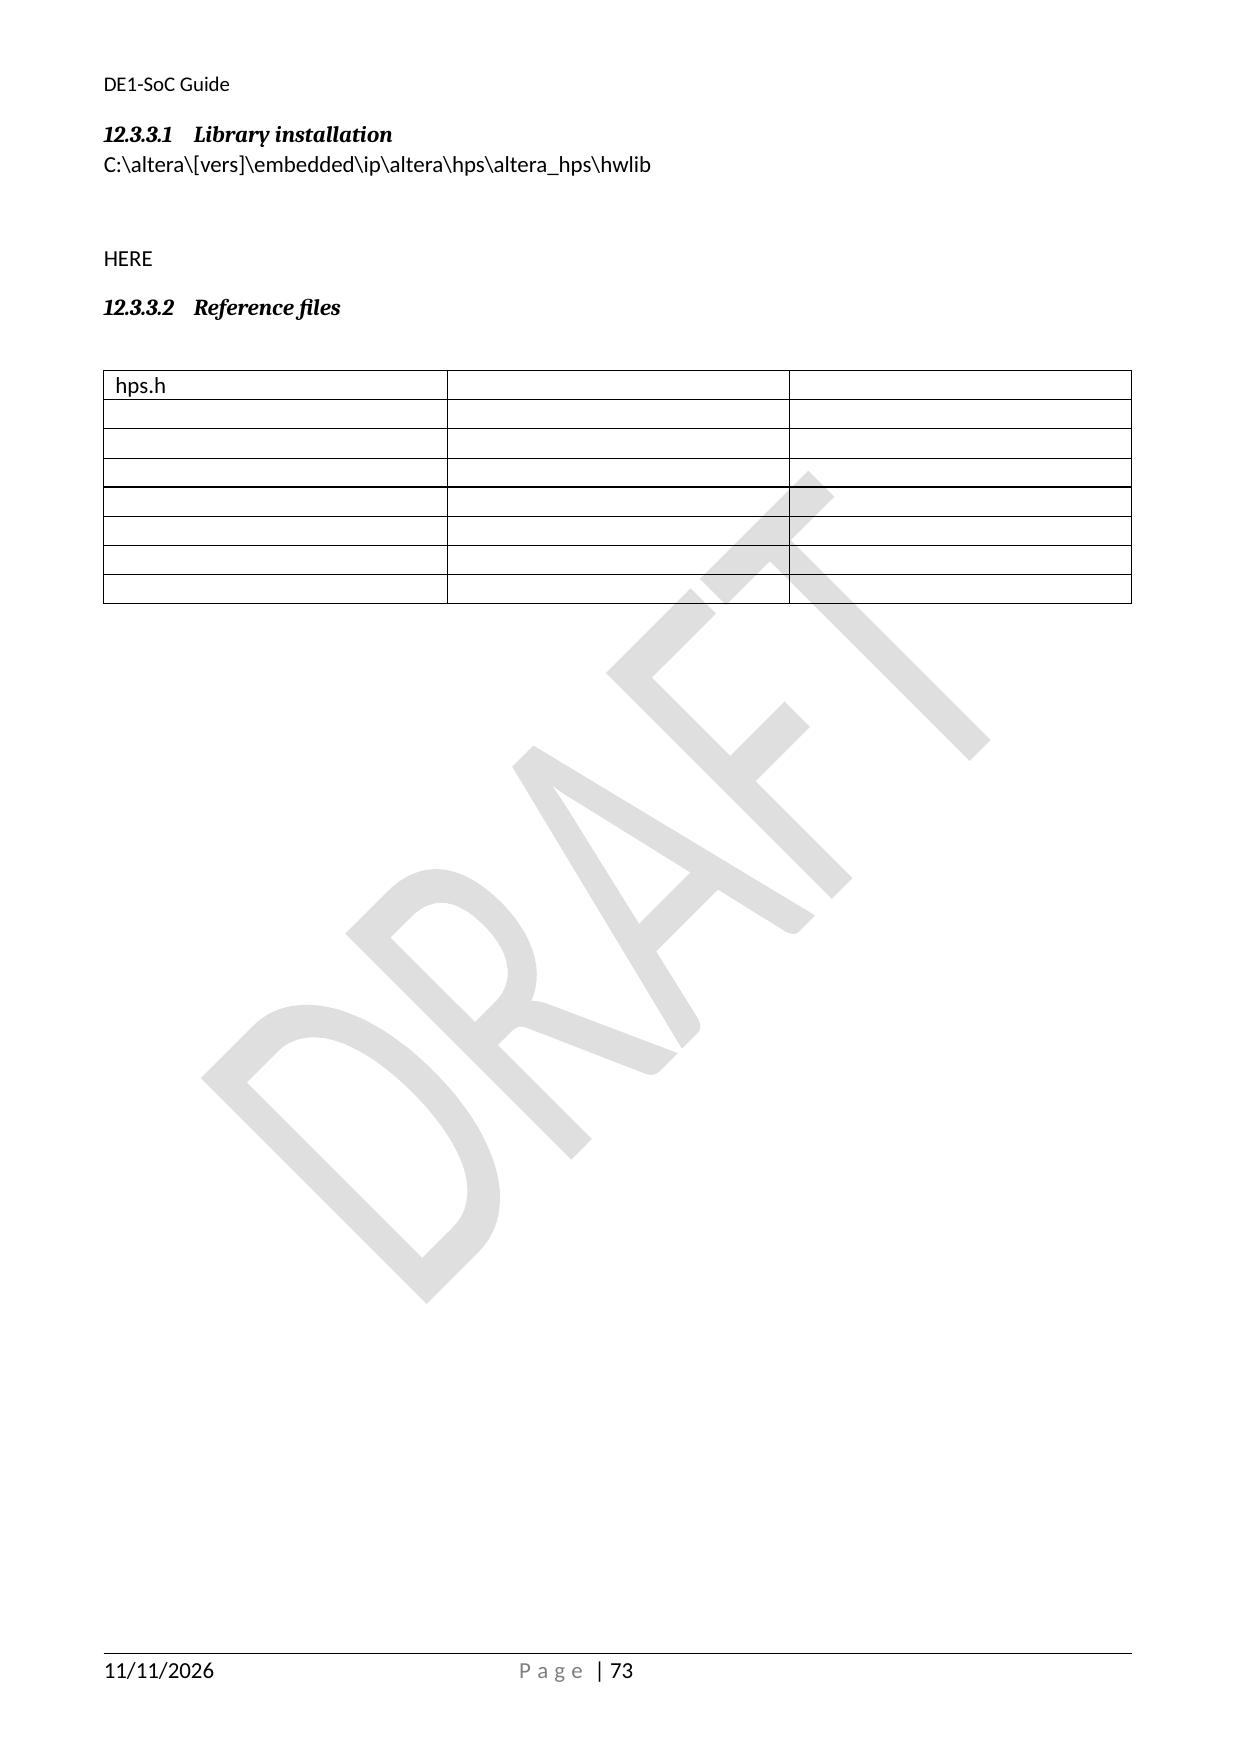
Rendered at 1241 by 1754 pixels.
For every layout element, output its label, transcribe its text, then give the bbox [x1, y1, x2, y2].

table_header [448, 371, 789, 399]
table_cell [104, 546, 447, 574]
table_cell [790, 517, 1131, 544]
text HERE [103, 244, 1132, 272]
table_cell [104, 517, 447, 544]
table_cell [790, 429, 1131, 457]
table_cell [104, 488, 447, 516]
table_header [790, 371, 1131, 399]
table_cell [790, 546, 1131, 574]
table_cell [448, 459, 789, 486]
table_cell [448, 429, 789, 457]
table_cell [790, 575, 1131, 603]
table_cell [790, 459, 1131, 486]
table_cell [448, 517, 789, 544]
table_cell [790, 400, 1131, 428]
table_cell [448, 488, 789, 516]
subtitle Reference files [103, 295, 1132, 321]
table_cell [448, 400, 789, 428]
table_cell [448, 546, 789, 574]
table_cell [790, 488, 1131, 516]
table_cell [104, 575, 447, 603]
table_cell [104, 459, 447, 486]
text C:\altera\[vers]\embedded\ip\altera\hps\altera_hps\hwlib [103, 150, 1132, 178]
subtitle Library installation [103, 122, 1132, 148]
table_header hps.h [104, 371, 447, 399]
table_cell [104, 400, 447, 428]
table_cell [448, 575, 789, 603]
table_cell [104, 429, 447, 457]
